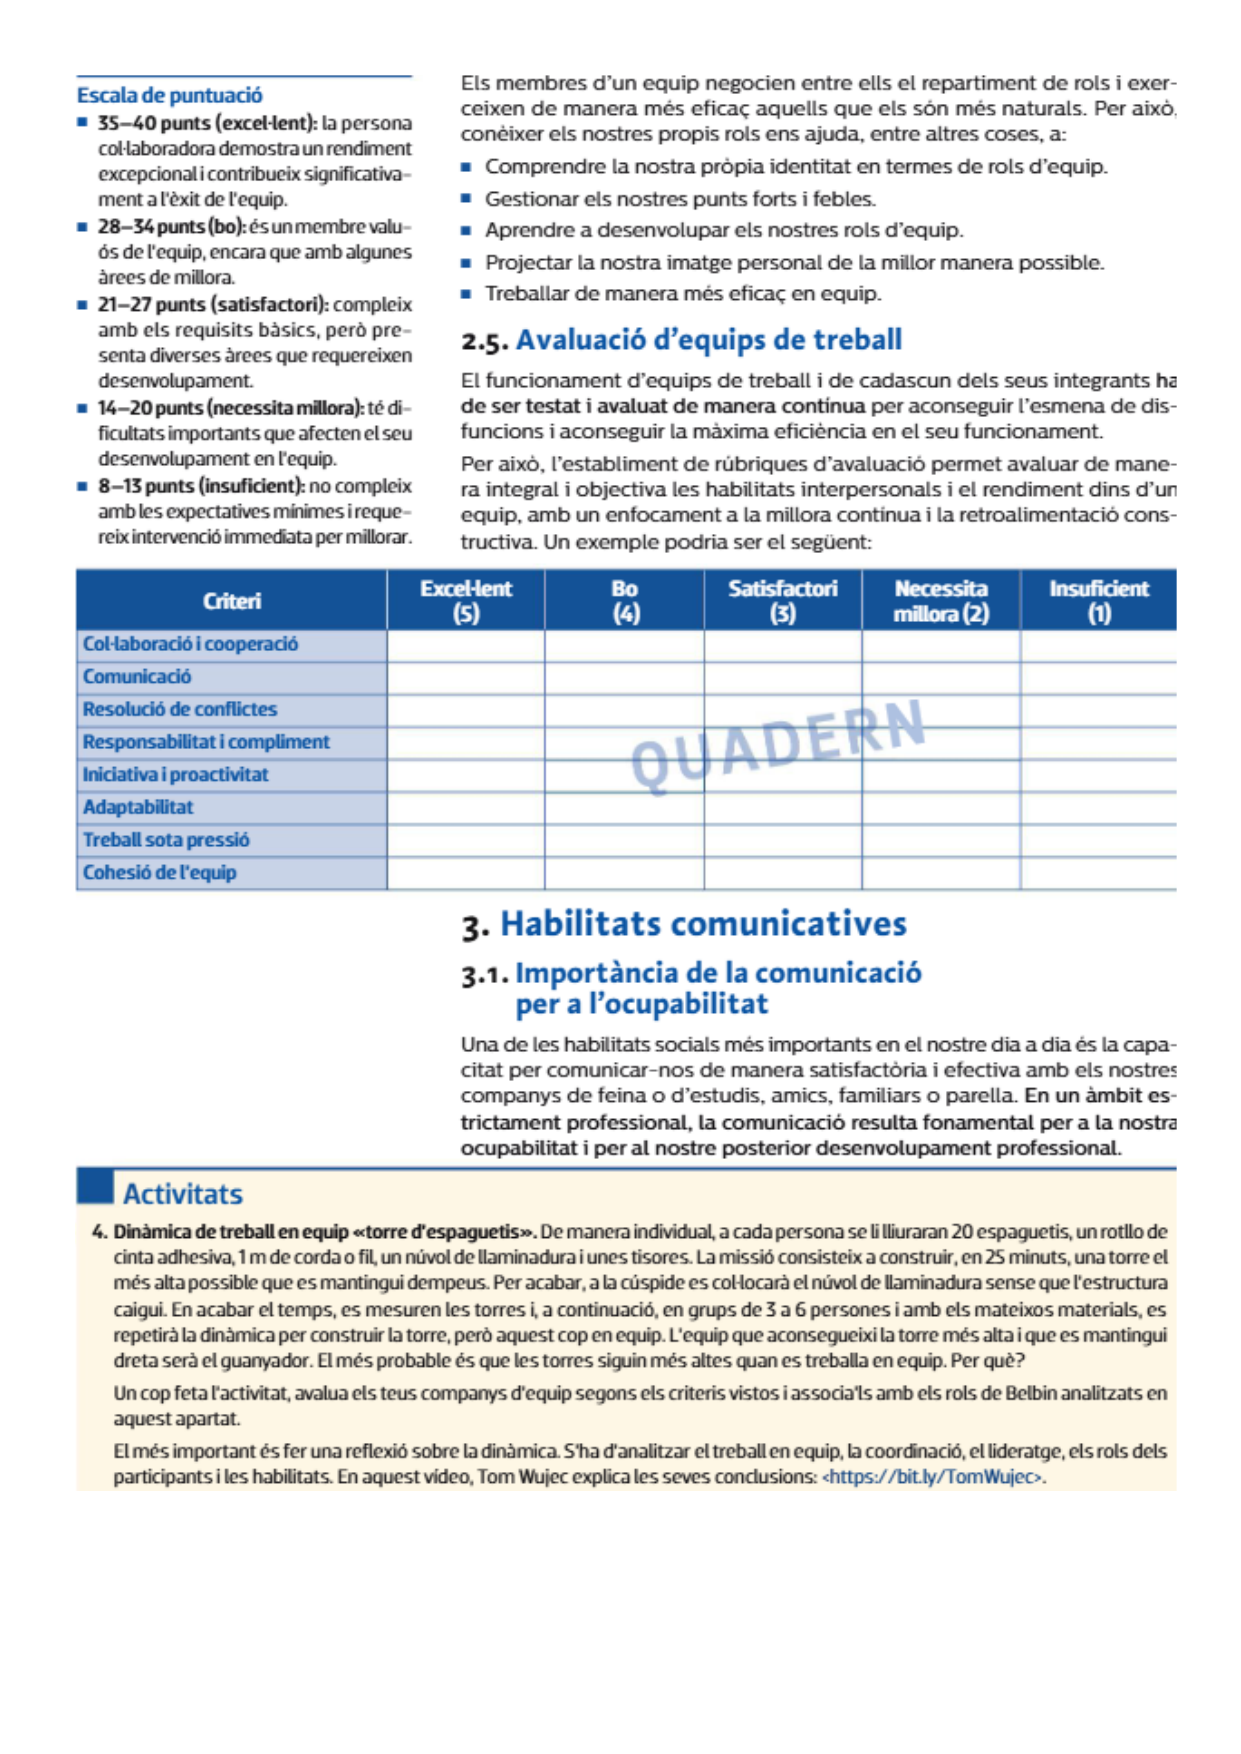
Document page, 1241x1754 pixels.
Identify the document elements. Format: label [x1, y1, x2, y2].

picture [75, 75, 1177, 1491]
